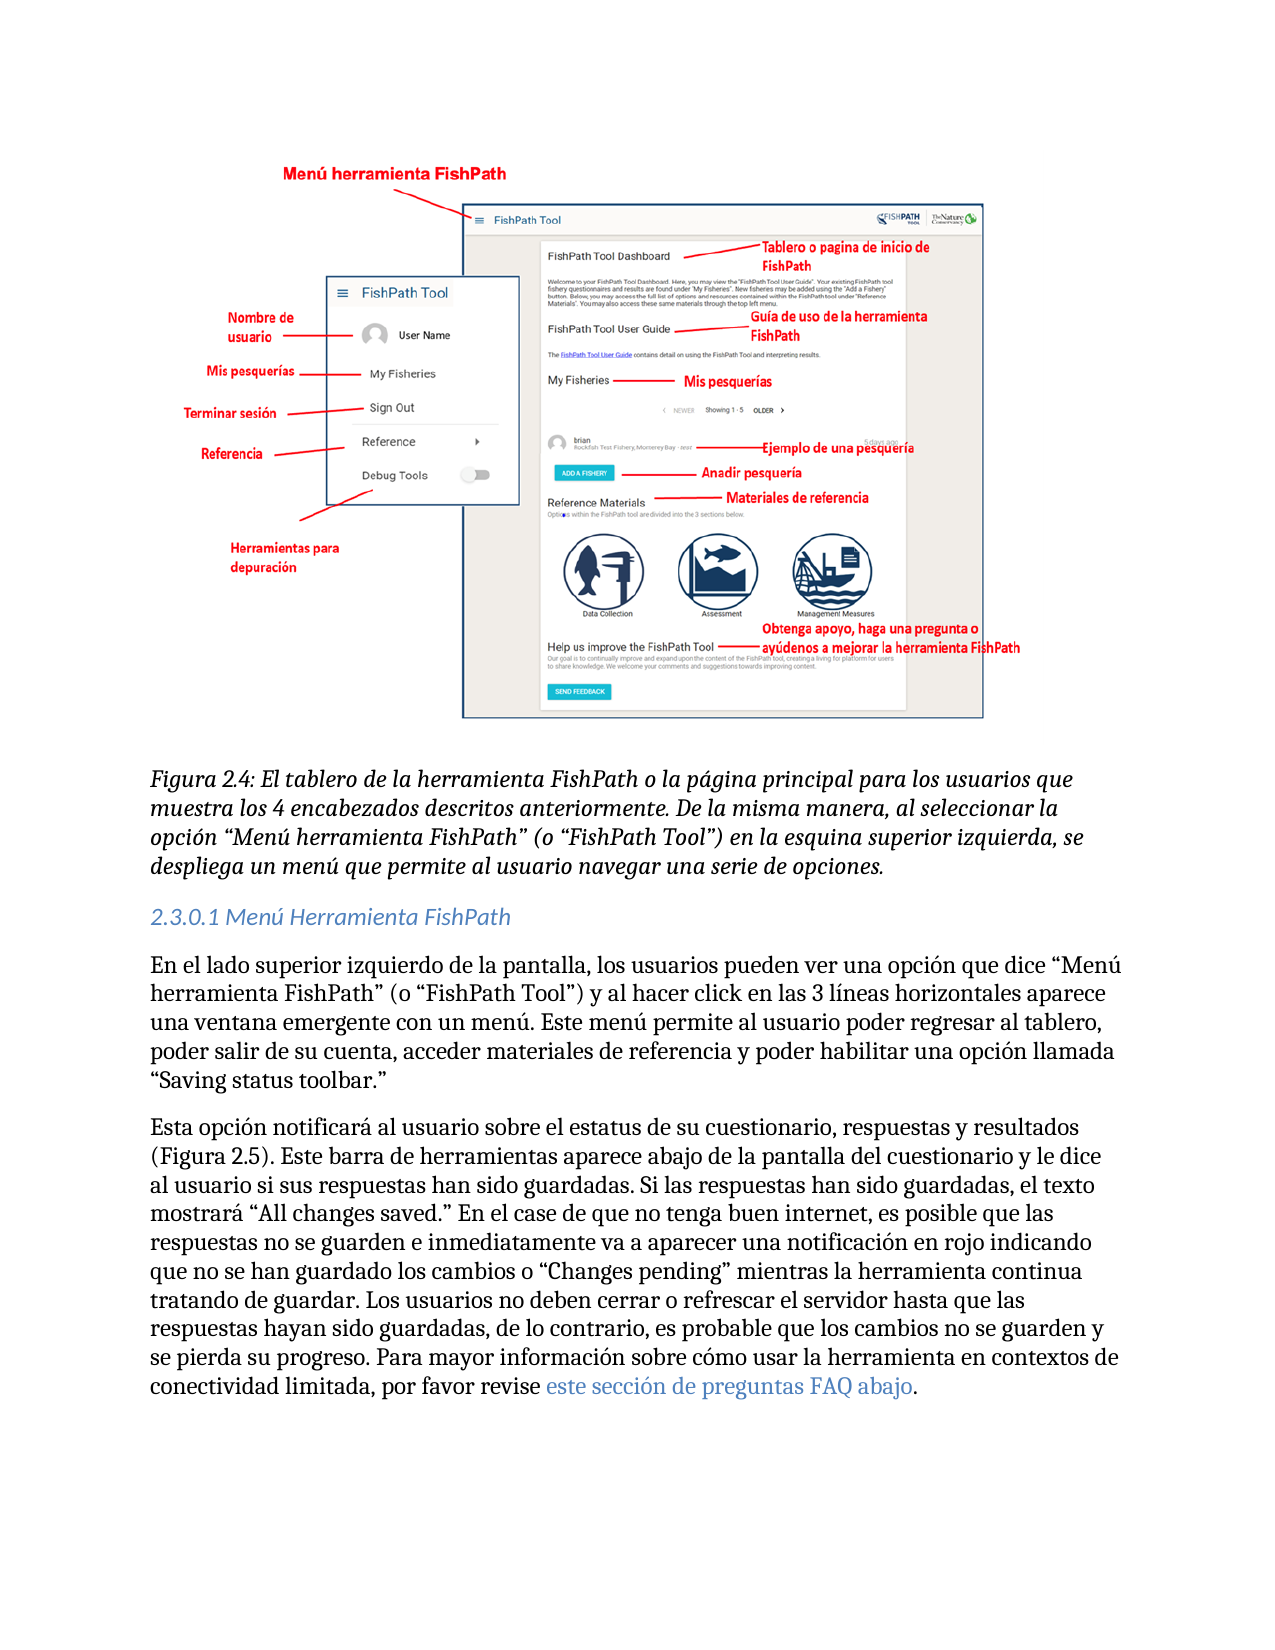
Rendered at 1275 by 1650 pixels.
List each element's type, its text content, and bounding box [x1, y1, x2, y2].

subtitle 2.3.0.1 Menú Herramienta FishPath [150, 901, 1125, 932]
text En el lado superior izquierdo de la pantalla, los usuarios pueden ver una opción que dice “Menú herramienta FishPath” (o “FishPath Tool”) y al hacer click en las 3 líneas horizontales aparece una ventana emergente con un menú. Este menú permite al usuario poder regresar al tablero, poder salir de su cuenta, acceder materiales de referencia y poder habilitar una opción llamada “Saving status toolbar.” [150, 951, 1125, 1094]
picture [168, 150, 1044, 745]
text Figura 2.4: El tablero de la herramienta FishPath o la página principal para los usuarios que muestra los 4 encabezados descritos anteriormente. De la misma manera, al seleccionar la opción “Menú herramienta FishPath” (o “FishPath Tool”) en la esquina superior izquierda, se despliega un menú que permite al usuario navegar una serie de opciones. [150, 765, 1125, 880]
text Esta opción notificará al usuario sobre el estatus de su cuestionario, respuestas y resultados (Figura 2.5). Este barra de herramientas aparece abajo de la pantalla del cuestionario y le dice al usuario si sus respuestas han sido guardadas. Si las respuestas han sido guardadas, el texto mostrará “All changes saved.” En el case de que no tenga buen internet, es posible que las respuestas no se guarden e inmediatamente va a aparecer una notificación en rojo indicando que no se han guardado los cambios o “Changes pending” mientras la herramienta continua tratando de guardar. Los usuarios no deben cerrar o refrescar el servidor hasta que las respuestas hayan sido guardadas, de lo contrario, es probable que los cambios no se guarden y se pierda su progreso. Para mayor información sobre cómo usar la herramienta en contextos de conectividad limitada, por favor revise este sección de preguntas FAQ abajo. [150, 1113, 1125, 1401]
